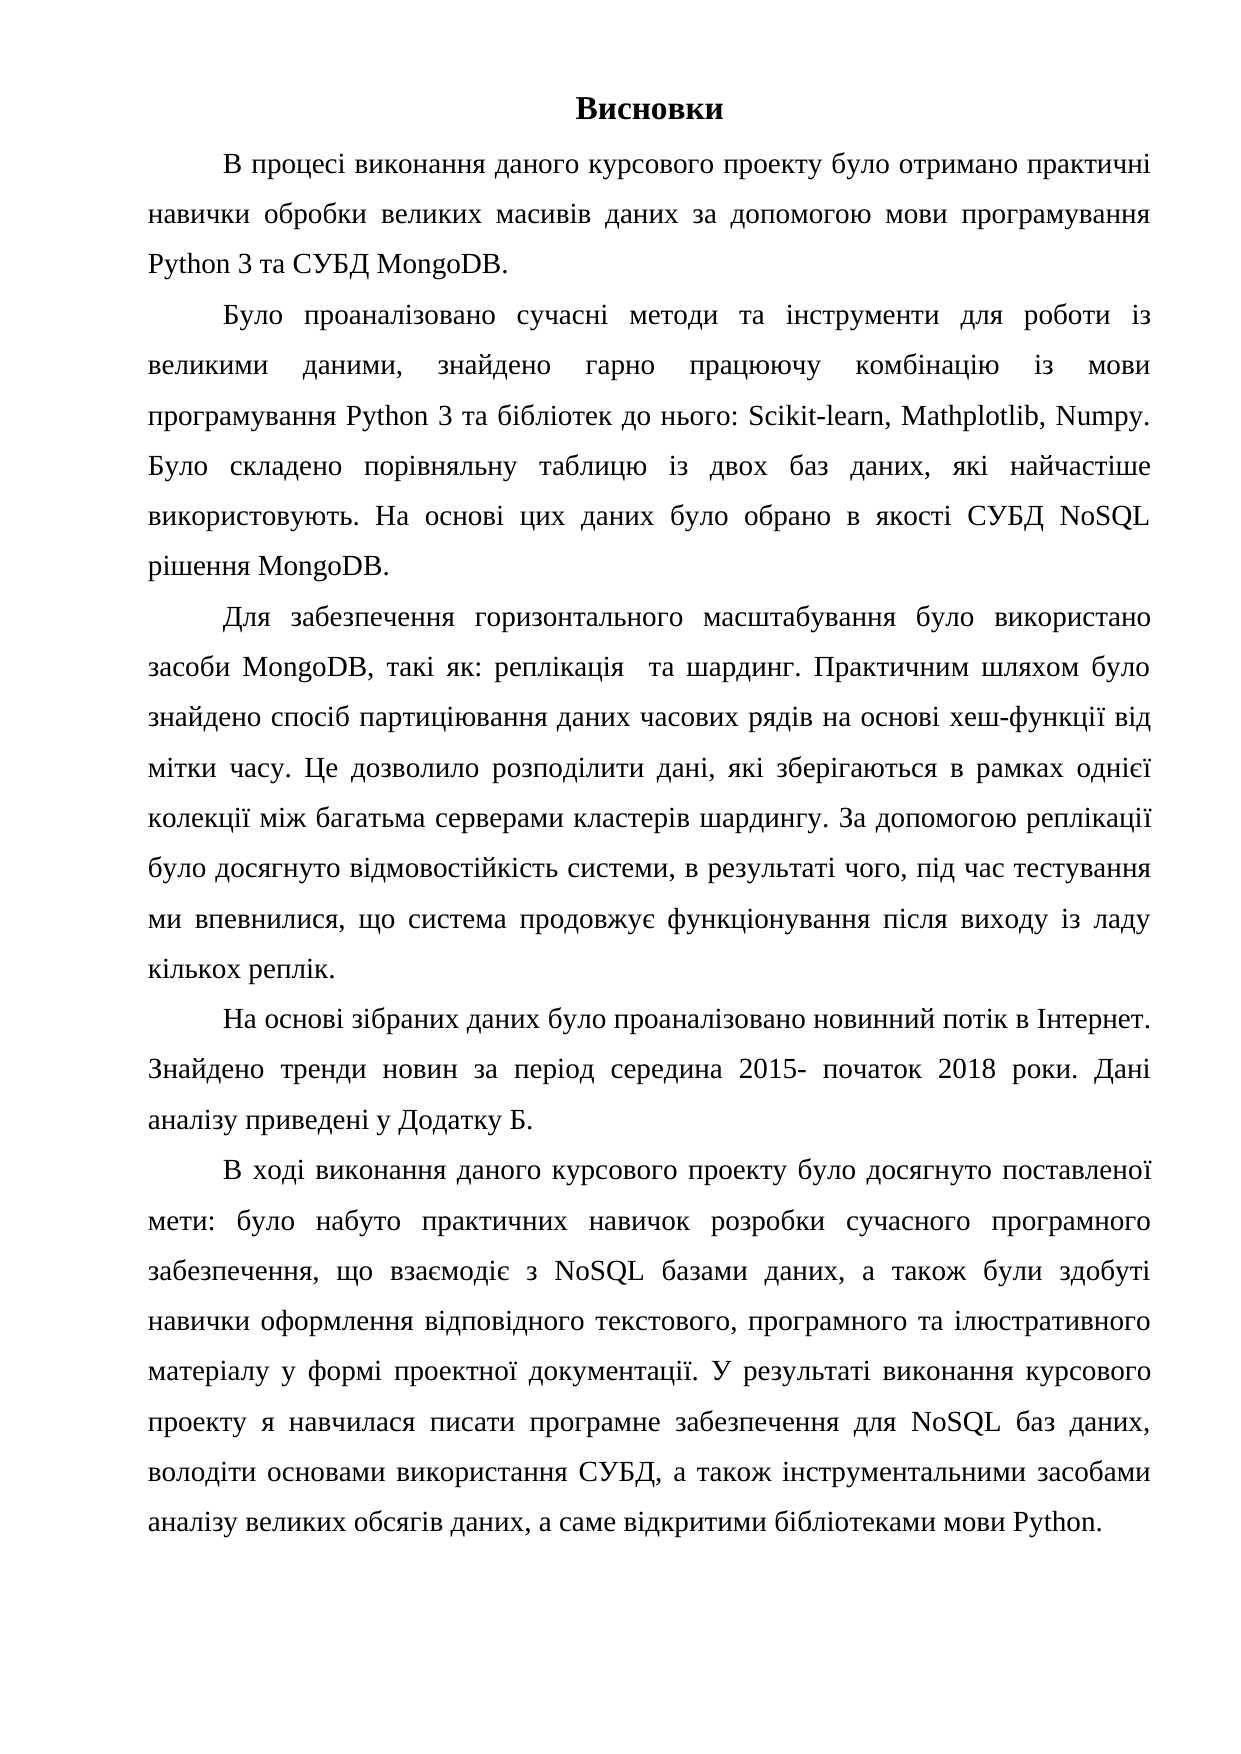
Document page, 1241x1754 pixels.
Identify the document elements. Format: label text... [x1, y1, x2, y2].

text В ході виконання даного курсового проекту було досягнуто поставленої мети: було набуто практичних навичок розробки сучасного програмного забезпечення, що взаємодіє з NoSQL базами даних, а також були здобуті навички оформлення відповідного текстового, програмного та ілюстративного матеріалу у формі проектної документації. У результаті виконання курсового проекту я навчилася писати програмне забезпечення для NoSQL баз даних, володіти основами використання СУБД, а також інструментальними засобами аналізу великих обсягів даних, а саме відкритими бібліотеками мови Python. [148, 1152, 1152, 1538]
subtitle Висновки [148, 88, 1152, 127]
text На основі зібраних даних було проаналізовано новинний потік в Інтернет. Знайдено тренди новин за період середина 2015- початок 2018 роки. Дані аналізу приведені у Додатку Б. [148, 1001, 1152, 1136]
text Було проаналізовано сучасні методи та інструменти для роботи із великими даними, знайдено гарно працюючу комбінацію із мови програмування Python 3 та бібліотек до нього: Scikit-learn, Mathplotlib, Numpy. Було складено порівняльну таблицю із двох баз даних, які найчастіше використовують. На основі цих даних було обрано в якості СУБД NoSQL рішення MongoDB. [148, 297, 1152, 582]
text В процесі виконання даного курсового проекту було отримано практичні навички обробки великих масивів даних за допомогою мови програмування Python 3 та СУБД MongoDB. [148, 146, 1152, 280]
text Для забезпечення горизонтального масштабування було використано засоби MongoDB, такі як: реплікація та шардинг. Практичним шляхом було знайдено спосіб партиціювання даних часових рядів на основі хеш-функції від мітки часу. Це дозволило розподілити дані, які зберігаються в рамках однієї колекції між багатьма серверами кластерів шардингу. За допомогою реплікації було досягнуто відмовостійкість системи, в результаті чого, під час тестування ми впевнилися, що система продовжує функціонування після виходу із ладу кількох реплік. [148, 599, 1152, 984]
